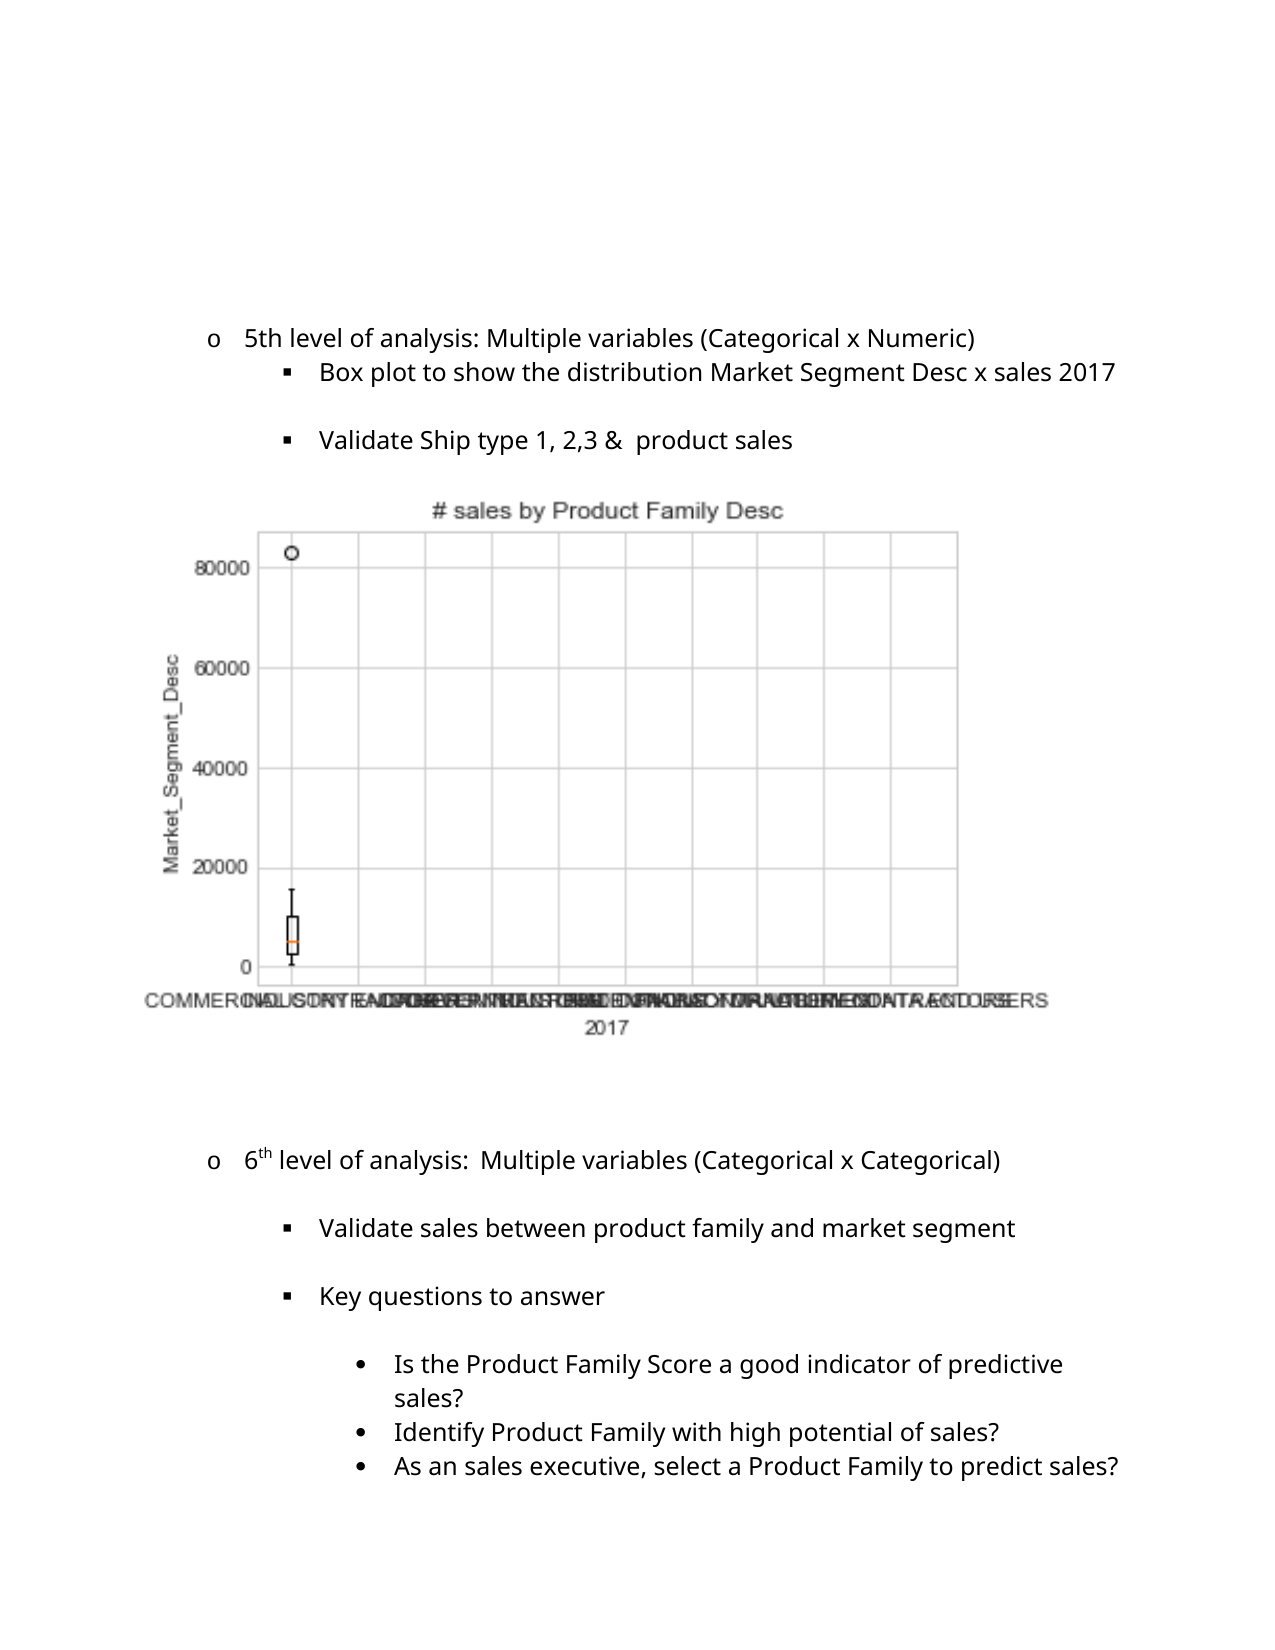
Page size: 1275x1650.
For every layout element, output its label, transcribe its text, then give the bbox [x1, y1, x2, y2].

list Identify Product Family with high potential of sales? [356, 1415, 1125, 1449]
list Validate Ship type 1, 2,3 & product sales [281, 423, 1125, 457]
list Key questions to answer [281, 1279, 1125, 1313]
picture [143, 490, 1075, 1075]
list 5th level of analysis: Multiple variables (Categorical x Numeric) [206, 320, 1125, 354]
list Is the Product Family Score a good indicator of predictive sales? [356, 1347, 1125, 1415]
list Box plot to show the distribution Market Segment Desc x sales 2017 [281, 354, 1125, 389]
list As an sales executive, select a Product Family to predict sales? [356, 1449, 1125, 1483]
list Validate sales between product family and market segment [281, 1211, 1125, 1245]
list 6th level of analysis: Multiple variables (Categorical x Categorical) [206, 1142, 1125, 1177]
